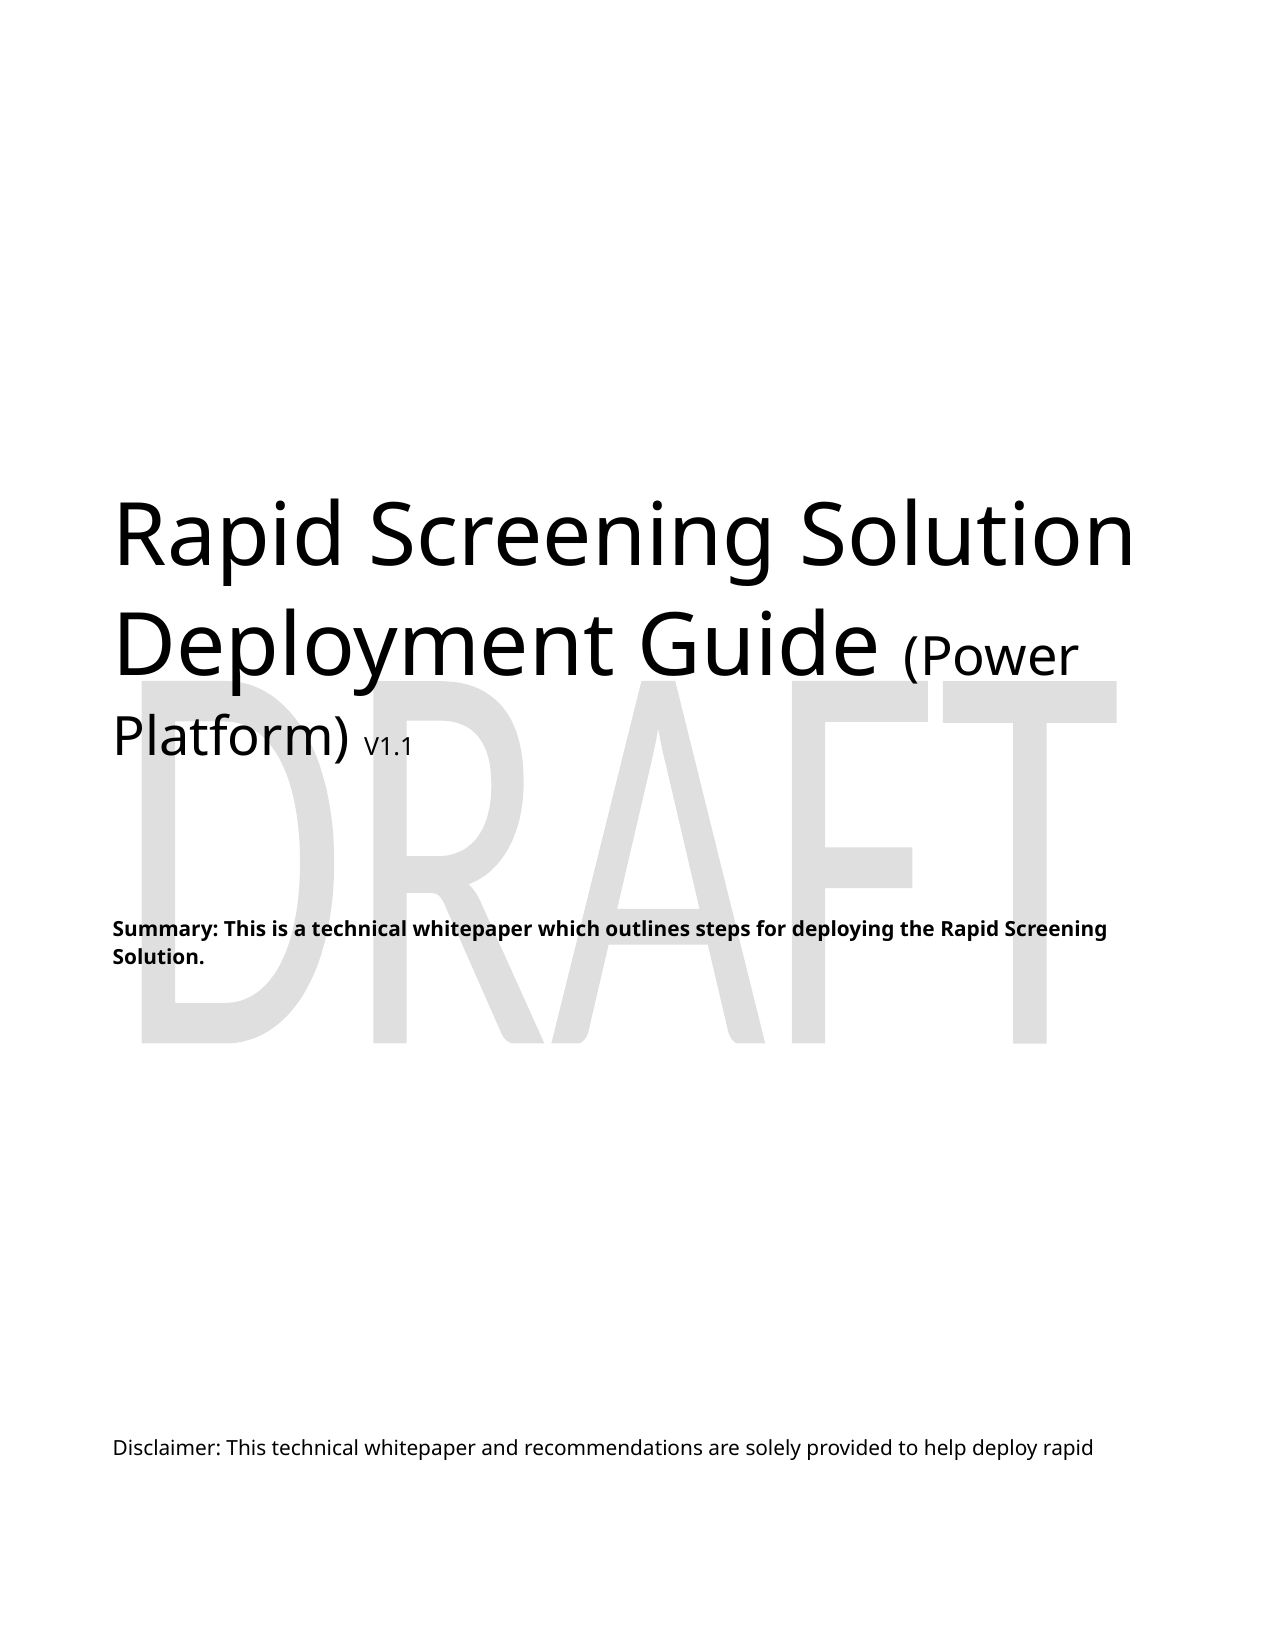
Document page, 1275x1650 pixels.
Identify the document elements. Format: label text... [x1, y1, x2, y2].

title Rapid Screening Solution Deployment Guide (Power Platform) V1.1 [112, 475, 1144, 771]
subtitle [112, 1405, 1144, 1462]
subtitle Summary: This is a technical whitepaper which outlines steps for deploying the Rapid Screening Solution. [112, 771, 1144, 971]
